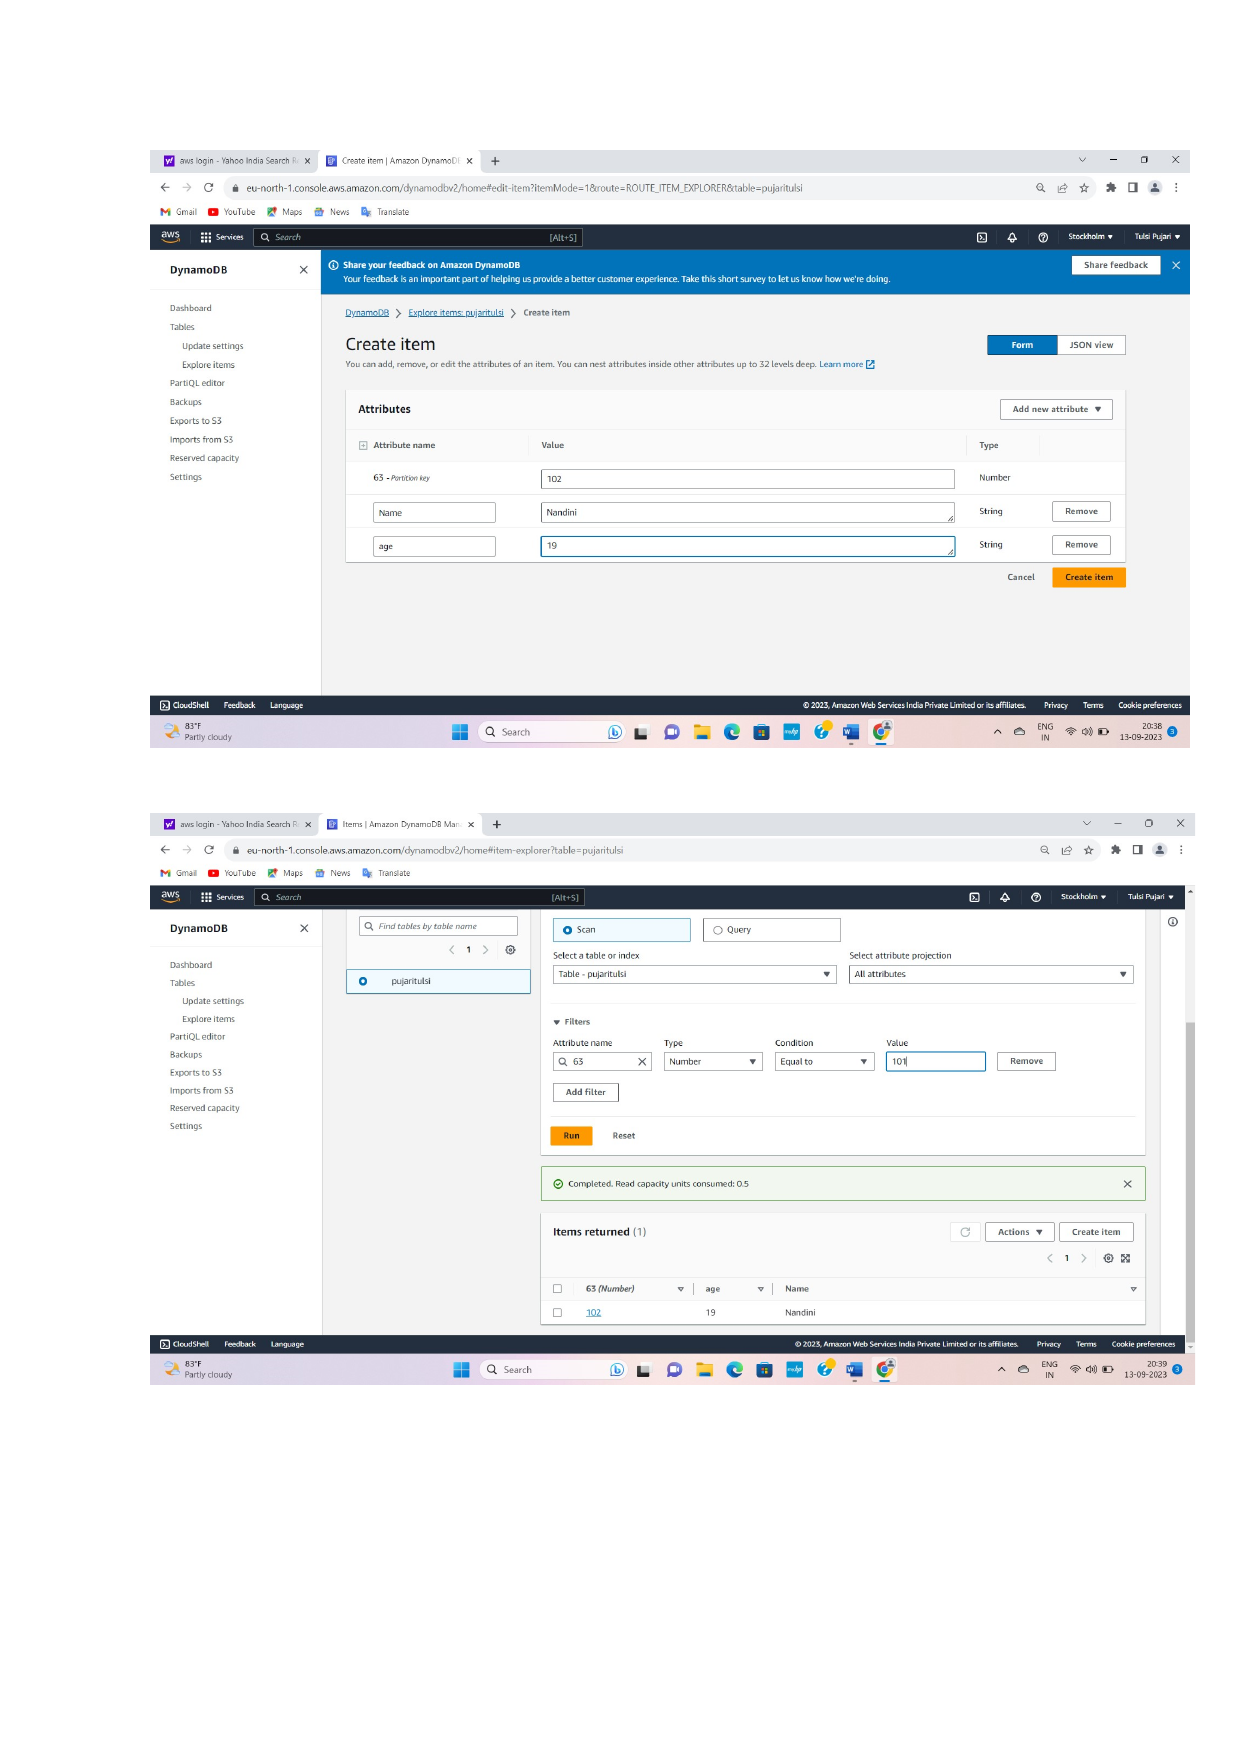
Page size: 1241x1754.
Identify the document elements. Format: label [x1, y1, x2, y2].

picture [150, 150, 1190, 748]
picture [150, 813, 1196, 1385]
